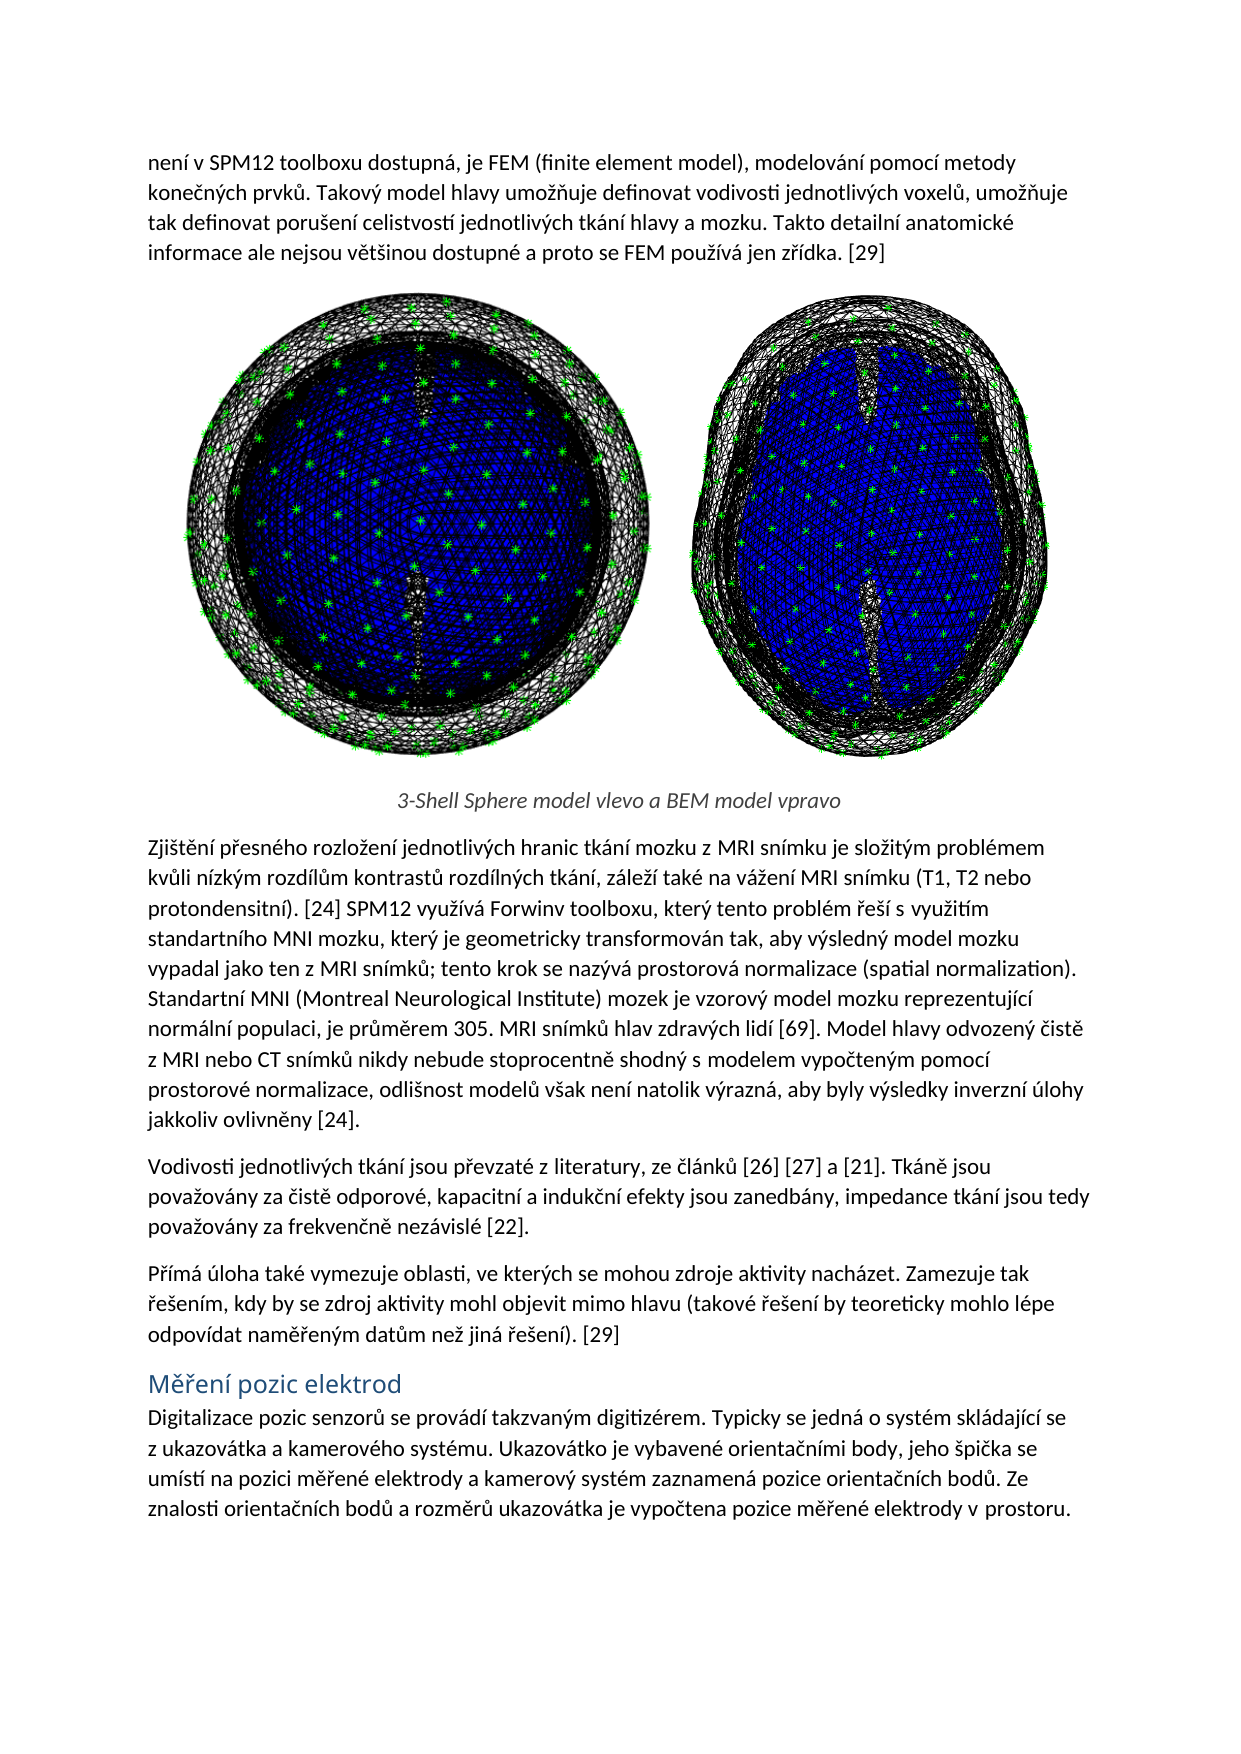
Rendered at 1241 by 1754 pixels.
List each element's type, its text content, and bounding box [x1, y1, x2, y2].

text Digitalizace pozic senzorů se provádí takzvaným digitizérem. Typicky se jedná o systém skládající se z ukazovátka a kamerového systému. Ukazovátko je vybavené orientačními body, jeho špička se umístí na pozici měřené elektrody a kamerový systém zaznamená pozice orientačních bodů. Ze znalosti orientačních bodů a rozměrů ukazovátka je vypočtena pozice měřené elektrody v prostoru. [148, 1403, 1093, 1522]
picture [173, 285, 1067, 764]
text Vodivosti jednotlivých tkání jsou převzaté z literatury, ze článků [26] [27] a [21]. Tkáně jsou považovány za čistě odporové, kapacitní a indukční efekty jsou zanedbány, impedance tkání jsou tedy považovány za frekvenčně nezávislé [22]. [148, 1152, 1093, 1241]
text Přímá úloha také vymezuje oblasti, ve kterých se mohou zdroje aktivity nacházet. Zamezuje tak řešením, kdy by se zdroj aktivity mohl objevit mimo hlavu (takové řešení by teoreticky mohlo lépe odpovídat naměřeným datům než jiná řešení). [29] [148, 1259, 1093, 1348]
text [148, 148, 1093, 266]
subtitle Měření pozic elektrod [148, 1367, 1093, 1401]
text 3-Shell Sphere model vlevo a BEM model vpravo [238, 786, 1003, 814]
text Zjištění přesného rozložení jednotlivých hranic tkání mozku z MRI snímku je složitým problémem kvůli nízkým rozdílům kontrastů rozdílných tkání, záleží také na vážení MRI snímku (T1, T2 nebo protondensitní). [24] SPM12 využívá Forwinv toolboxu, který tento problém řeší s využitím standartního MNI mozku, který je geometricky transformován tak, aby výsledný model mozku vypadal jako ten z MRI snímků; tento krok se nazývá prostorová normalizace (spatial normalization). Standartní MNI (Montreal Neurological Institute) mozek je vzorový model mozku reprezentující normální populaci, je průměrem 305. MRI snímků hlav zdravých lidí [69]. Model hlavy odvozený čistě z MRI nebo CT snímků nikdy nebude stoprocentně shodný s modelem vypočteným pomocí prostorové normalizace, odlišnost modelů však není natolik výrazná, aby byly výsledky inverzní úlohy jakkoliv ovlivněny [24]. [148, 833, 1093, 1133]
